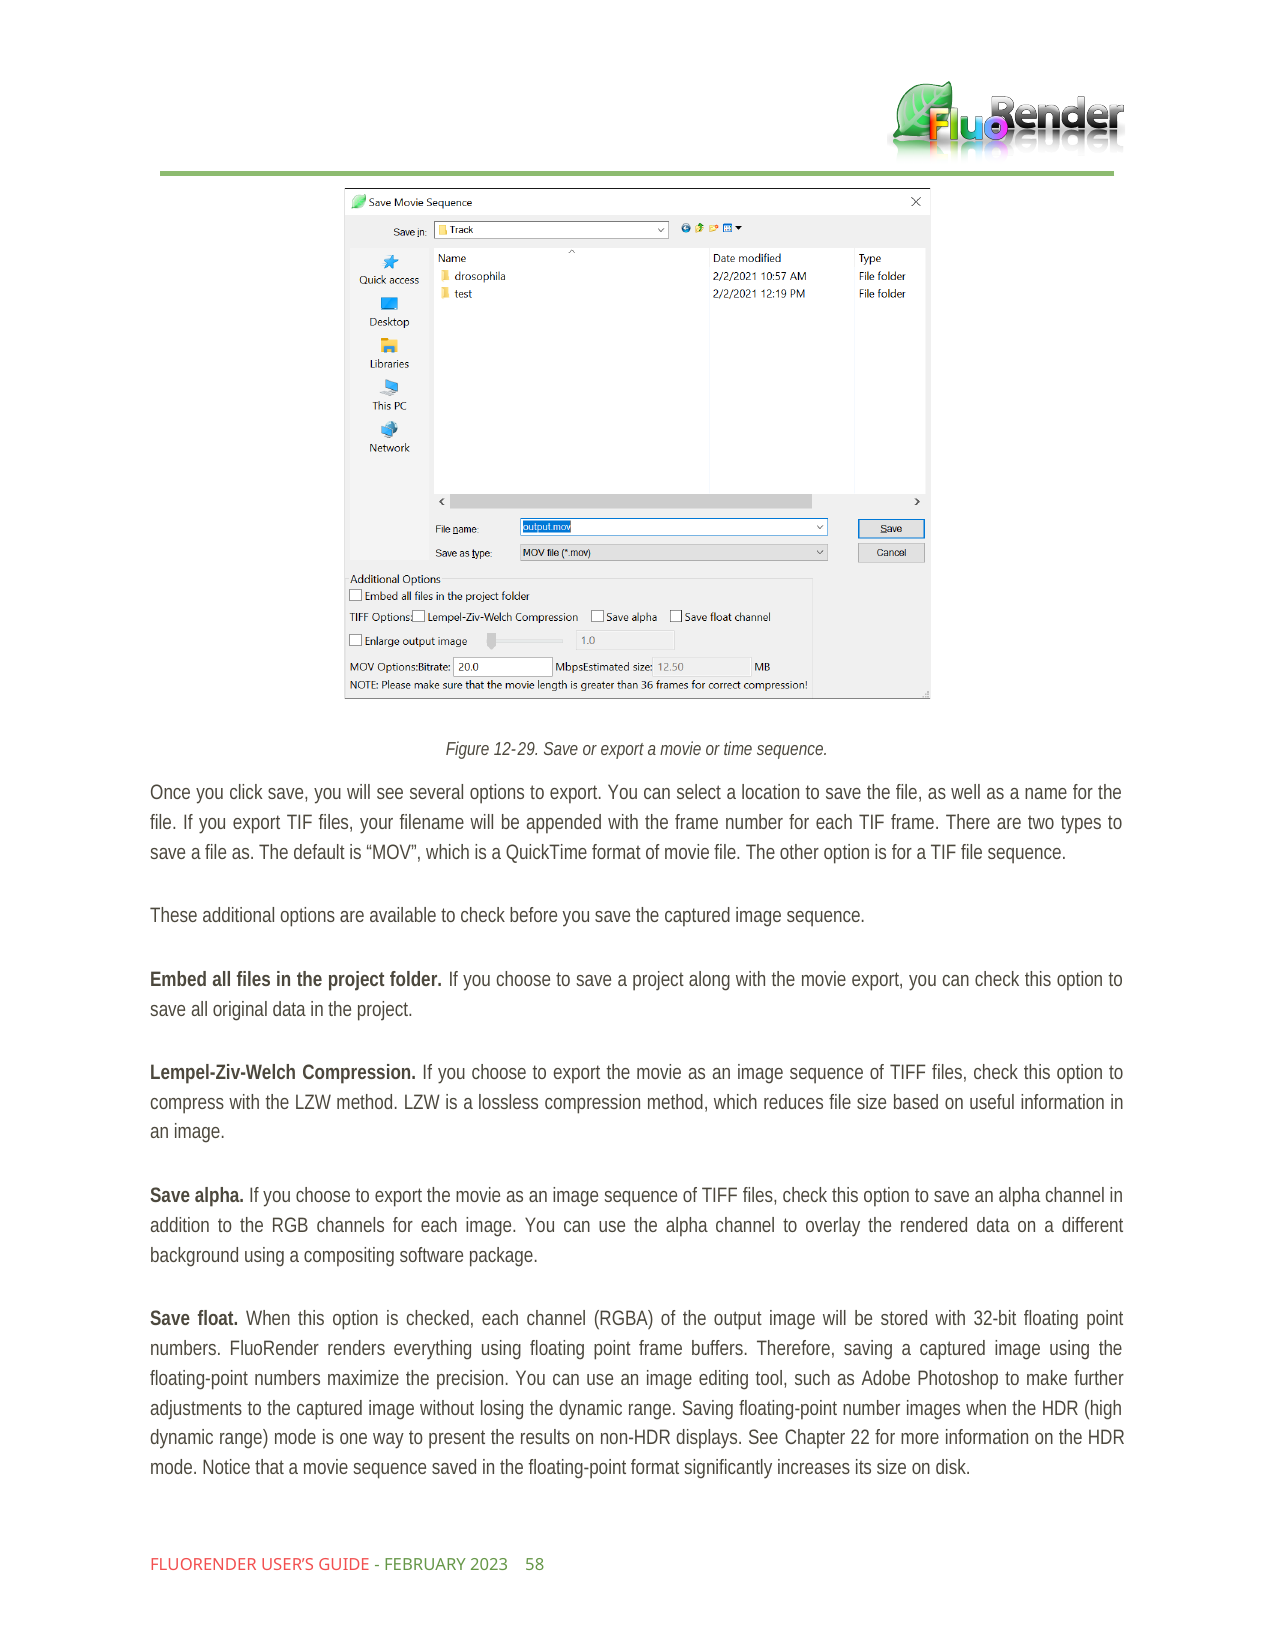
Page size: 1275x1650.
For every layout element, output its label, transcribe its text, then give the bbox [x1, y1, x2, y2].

text Once you click save, you will see several options to export. You can select a location to save the file, as well as a name for the file. If you export TIF files, your filename will be appended with the frame number for each TIF frame. There are two types to save a file as. The default is “MOV”, which is a QuickTime format of movie file. The other option is for a TIF file sequence. [150, 780, 1125, 864]
text These additional options are available to check before you save the captured image sequence. [150, 903, 1125, 927]
picture [344, 188, 931, 699]
text Save float. When this option is checked, each channel (RGBA) of the output image will be stored with 32-bit floating point numbers. FluoRender renders everything using floating point frame buffers. Therefore, saving a captured image using the floating-point numbers maximize the precision. You can use an image editing tool, such as Adobe Photoshop to make further adjustments to the captured image without losing the dynamic range. Saving floating-point number images when the HDR (high dynamic range) mode is one way to present the results on non-HDR displays. See Chapter 22 for more information on the HDR mode. Notice that a movie sequence saved in the floating-point format significantly increases its size on disk. [150, 1306, 1125, 1479]
picture [887, 75, 1125, 165]
text Save alpha. If you choose to export the movie as an image sequence of TIFF files, check this option to save an alpha channel in addition to the RGB channels for each image. You can use the alpha channel to overlay the rendered data on a different background using a compositing software package. [150, 1183, 1125, 1266]
text Lempel-Ziv-Welch Compression. If you choose to export the movie as an image sequence of TIFF files, check this option to compress with the LZW method. LZW is a lossless compression method, which reduces file size based on useful information in an image. [150, 1060, 1125, 1143]
text Embed all files in the project folder. If you choose to save a project along with the movie export, you can check this option to save all original data in the project. [150, 967, 1125, 1020]
